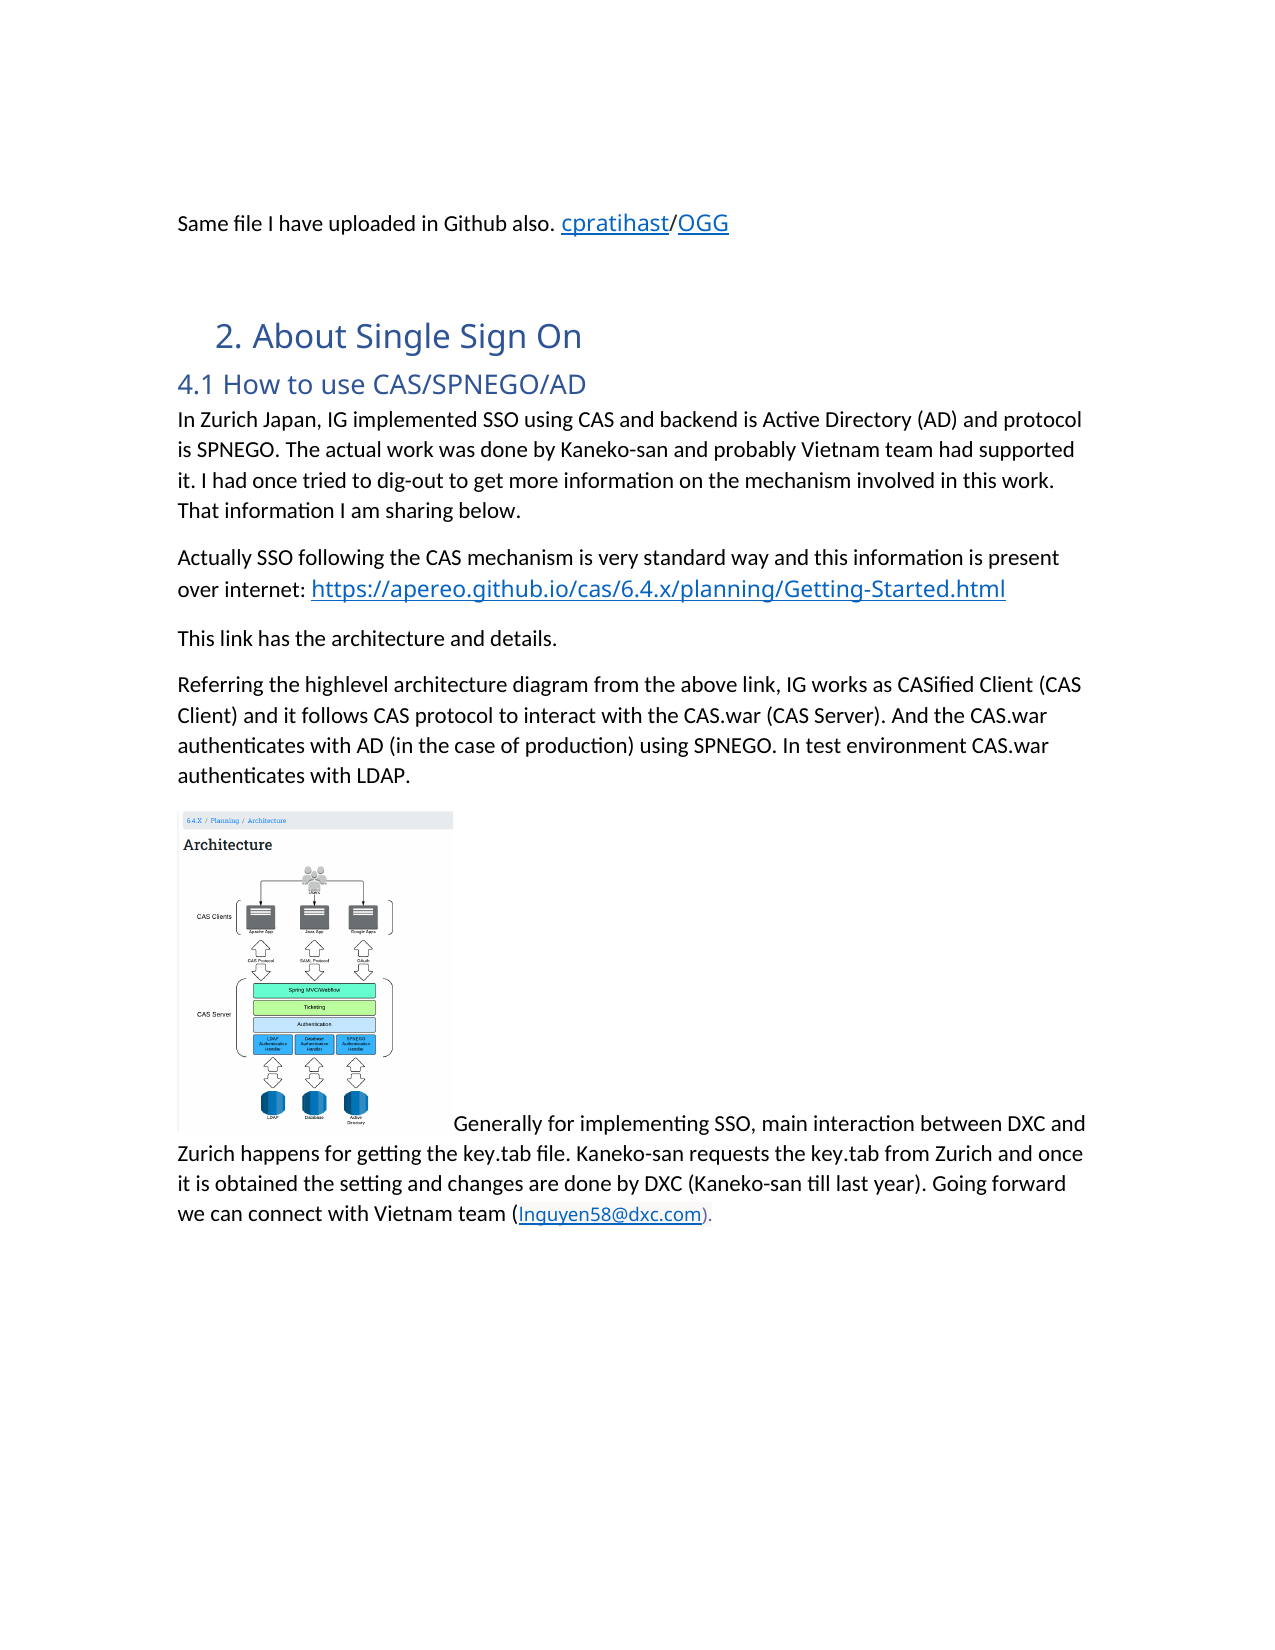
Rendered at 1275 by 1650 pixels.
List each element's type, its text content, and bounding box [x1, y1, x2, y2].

subtitle About Single Sign On [215, 312, 1098, 358]
text Referring the highlevel architecture diagram from the above link, IG works as CASified Client (CAS Client) and it follows CAS protocol to interact with the CAS.war (CAS Server). And the CAS.war authenticates with AD (in the case of production) using SPNEGO. In test environment CAS.war authenticates with LDAP. [177, 671, 1098, 789]
picture [177, 808, 454, 1132]
subtitle 4.1 How to use CAS/SPNEGO/AD [177, 366, 1098, 402]
text Actually SSO following the CAS mechanism is very standard way and this information is present over internet: https://apereo.github.io/cas/6.4.x/planning/Getting-Started.html [177, 543, 1098, 604]
text Generally for implementing SSO, main interaction between DXC and Zurich happens for getting the key.tab file. Kaneko-san requests the key.tab from Zurich and once it is obtained the setting and changes are done by DXC (Kaneko-san till last year). Going forward we can connect with Vietnam team (lnguyen58@dxc.com). [177, 808, 1098, 1227]
text This link has the architecture and details. [177, 624, 1098, 652]
text In Zurich Japan, IG implemented SSO using CAS and backend is Active Directory (AD) and protocol is SPNEGO. The actual work was done by Kaneko-san and probably Vietnam team had supported it. I had once tried to dig-out to get more information on the mechanism involved in this work. That information I am sharing below. [177, 405, 1098, 524]
text Same file I have uploaded in Github also. cpratihast/OGG [177, 207, 1098, 238]
